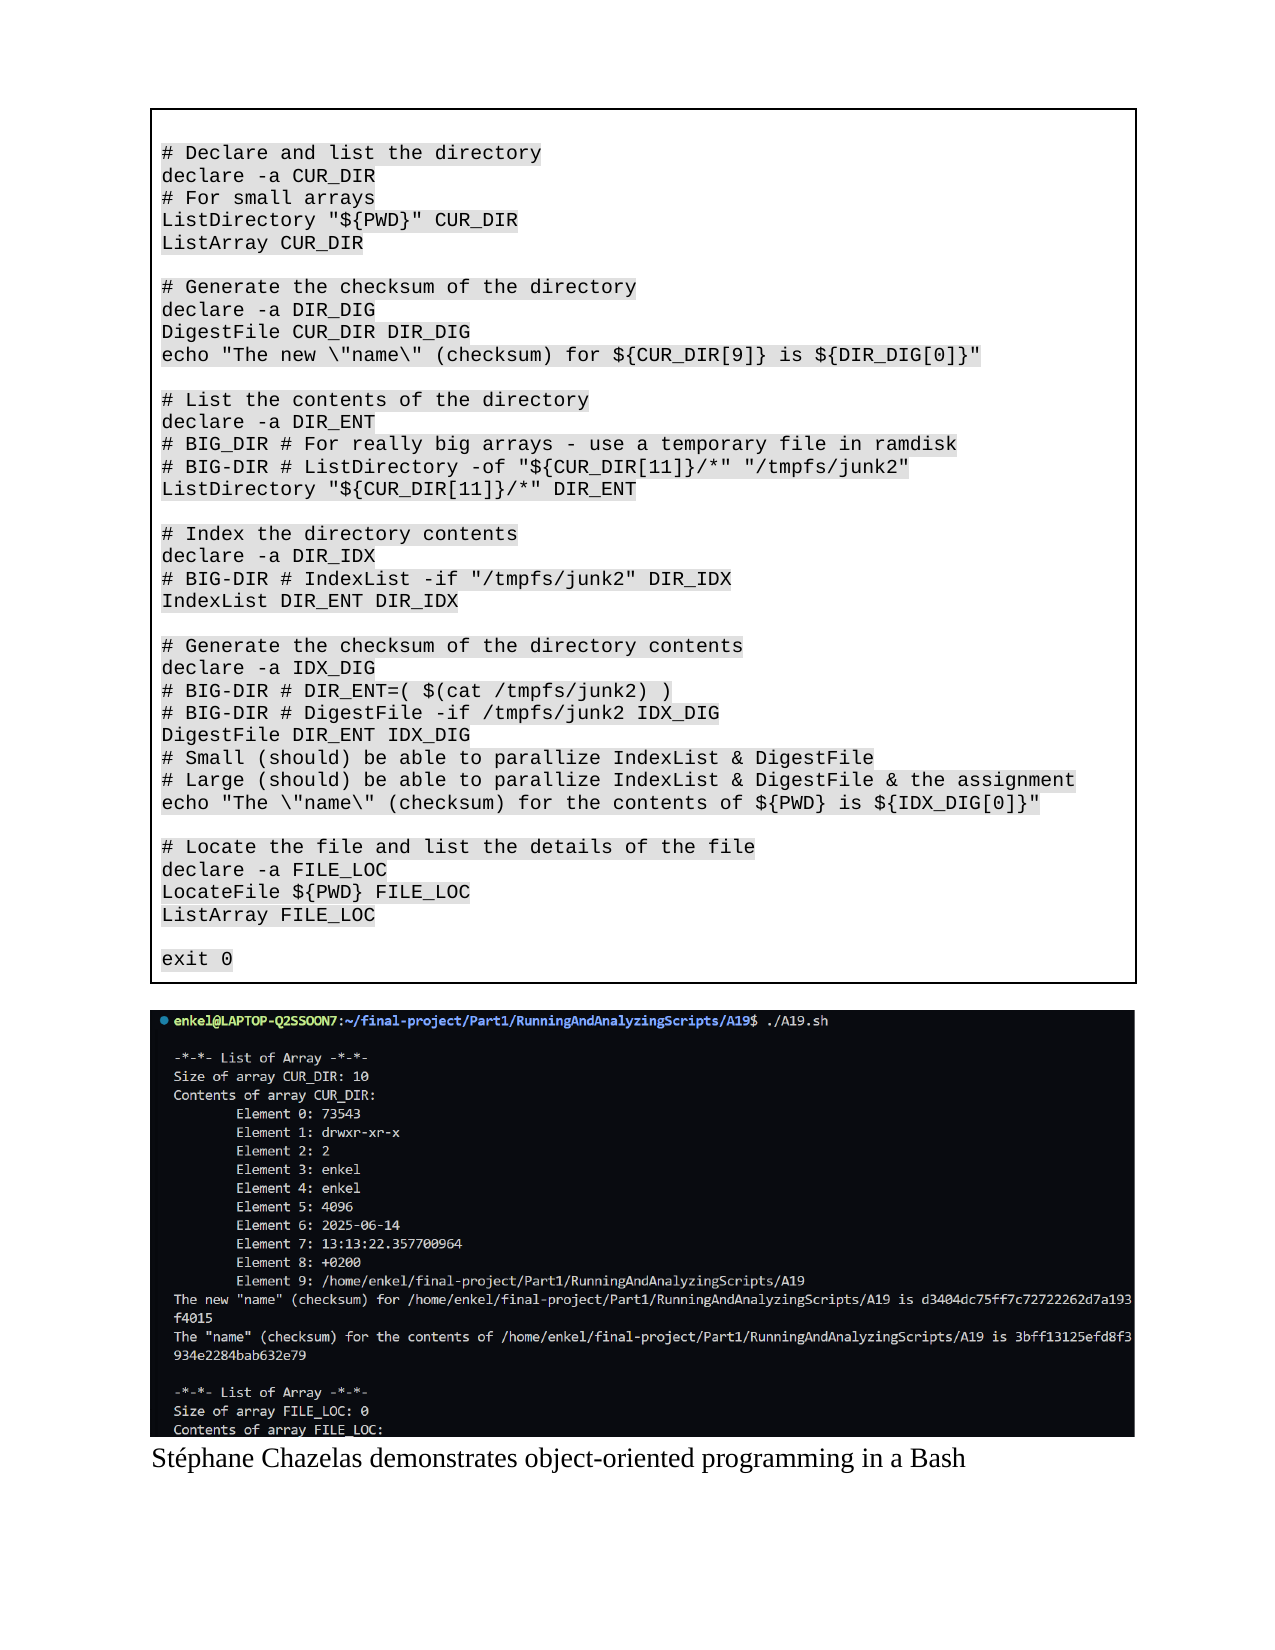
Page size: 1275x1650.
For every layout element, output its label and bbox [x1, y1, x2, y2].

text [150, 1441, 1043, 1473]
picture [150, 1010, 1135, 1437]
table_header [152, 110, 1135, 982]
